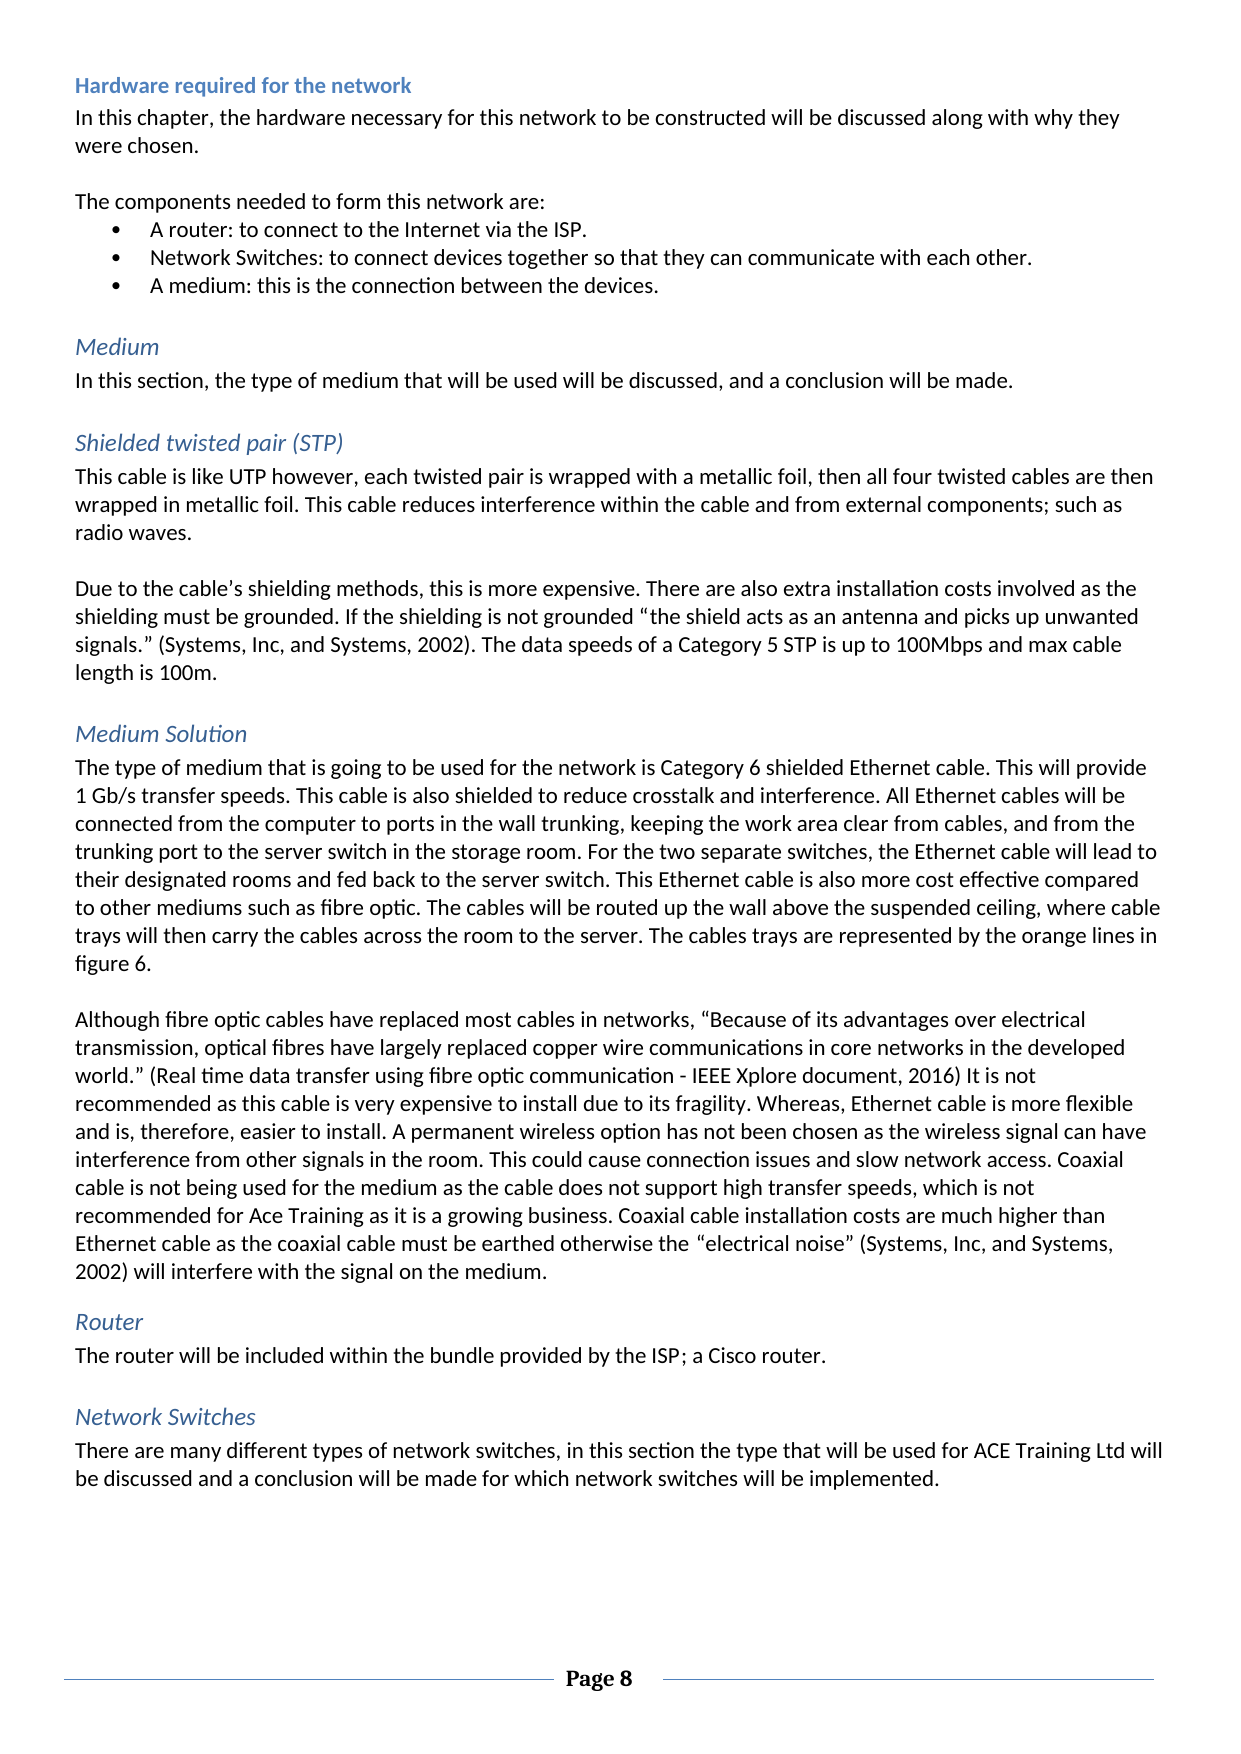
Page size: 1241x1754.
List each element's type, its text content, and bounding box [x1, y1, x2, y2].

list A medium: this is the connection between the devices. [112, 271, 1165, 299]
text Although fibre optic cables have replaced most cables in networks, “Because of its advantages over electrical transmission, optical fibres have largely replaced copper wire communications in core networks in the developed world.” (Real time data transfer using fibre optic communication - IEEE Xplore document, 2016) It is not recommended as this cable is very expensive to install due to its fragility. Whereas, Ethernet cable is more flexible and is, therefore, easier to install. A permanent wireless option has not been chosen as the wireless signal can have interference from other signals in the room. This could cause connection issues and slow network access. Coaxial cable is not being used for the medium as the cable does not support high transfer speeds, which is not recommended for Ace Training as it is a growing business. Coaxial cable installation costs are much higher than Ethernet cable as the coaxial cable must be earthed otherwise the “electrical noise” (Systems, Inc, and Systems, 2002) will interfere with the signal on the medium. [75, 1005, 1165, 1286]
text In this chapter, the hardware necessary for this network to be constructed will be discussed along with why they were chosen. [75, 103, 1165, 159]
text The components needed to form this network are: [75, 187, 1165, 215]
subtitle Medium [75, 332, 1165, 362]
list A router: to connect to the Internet via the ISP. [112, 215, 1165, 243]
text In this section, the type of medium that will be used will be discussed, and a conclusion will be made. [75, 367, 1165, 394]
subtitle Shielded twisted pair (STP) [75, 427, 1165, 457]
subtitle Network Switches [75, 1402, 1165, 1432]
subtitle Router [75, 1306, 1165, 1337]
text This cable is like UTP however, each twisted pair is wrapped with a metallic foil, then all four twisted cables are then wrapped in metallic foil. This cable reduces interference within the cable and from external components; such as radio waves. [75, 462, 1165, 546]
text The type of medium that is going to be used for the network is Category 6 shielded Ethernet cable. This will provide 1 Gb/s transfer speeds. This cable is also shielded to reduce crosstalk and interference. All Ethernet cables will be connected from the computer to ports in the wall trunking, keeping the work area clear from cables, and from the trunking port to the server switch in the storage room. For the two separate switches, the Ethernet cable will lead to their designated rooms and fed back to the server switch. This Ethernet cable is also more cost effective compared to other mediums such as fibre optic. The cables will be routed up the wall above the suspended ceiling, where cable trays will then carry the cables across the room to the server. The cables trays are represented by the orange lines in figure 6. [75, 753, 1165, 977]
subtitle Hardware required for the network [75, 71, 1165, 99]
text Due to the cable’s shielding methods, this is more expensive. There are also extra installation costs involved as the shielding must be grounded. If the shielding is not grounded “the shield acts as an antenna and picks up unwanted signals.” (Systems, Inc, and Systems, 2002). The data speeds of a Category 5 STP is up to 100Mbps and max cable length is 100m. [75, 574, 1165, 686]
text There are many different types of network switches, in this section the type that will be used for ACE Training Ltd will be discussed and a conclusion will be made for which network switches will be implemented. [75, 1437, 1165, 1493]
text The router will be included within the bundle provided by the ISP; a Cisco router. [75, 1341, 1165, 1369]
list Network Switches: to connect devices together so that they can communicate with each other. [112, 243, 1165, 271]
subtitle Medium Solution [75, 718, 1165, 749]
